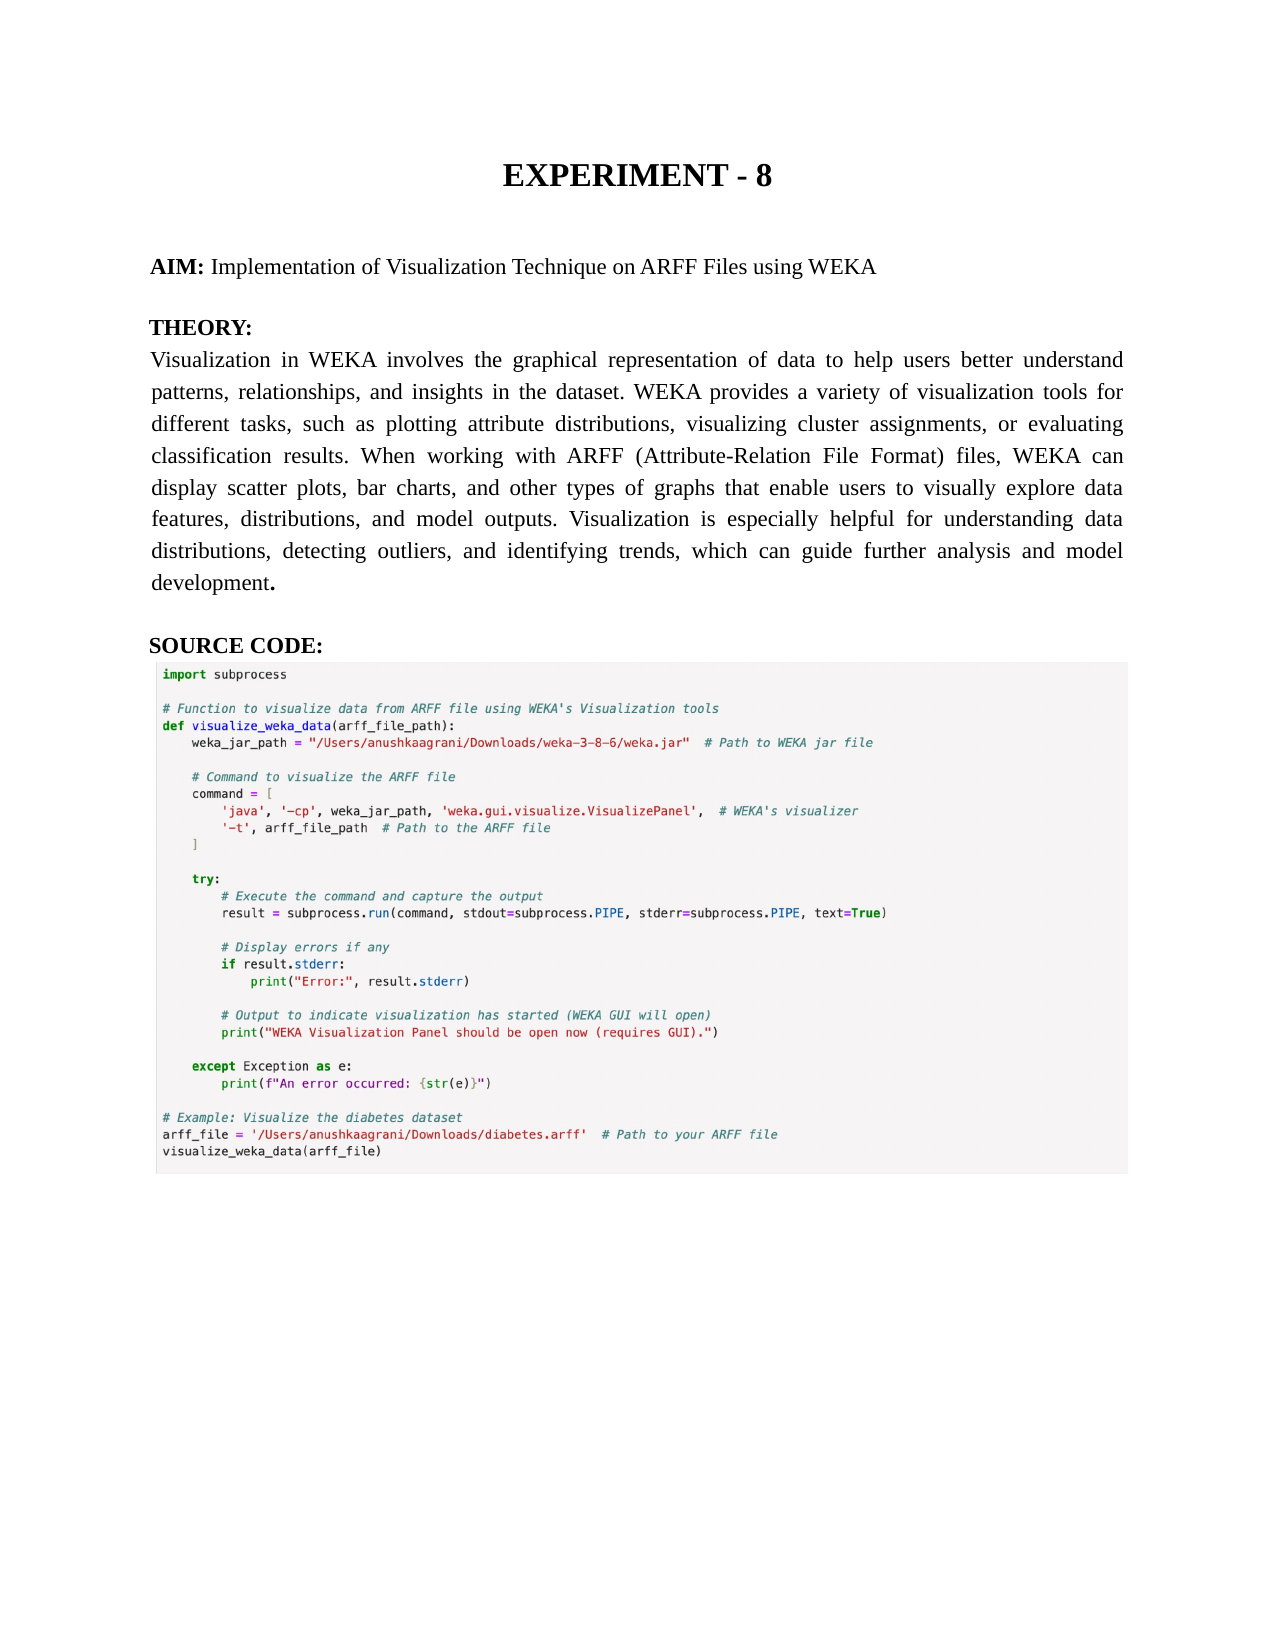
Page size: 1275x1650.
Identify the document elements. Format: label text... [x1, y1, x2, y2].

text THEORY: [148, 314, 1125, 340]
text EXPERIMENT - 8 [150, 155, 1125, 193]
text Visualization in WEKA involves the graphical representation of data to help users better understand patterns, relationships, and insights in the dataset. WEKA provides a variety of visualization tools for different tasks, such as plotting attribute distributions, visualizing cluster assignments, or evaluating classification results. When working with ARFF (Attribute-Relation File Format) files, WEKA can display scatter plots, bar charts, and other types of graphs that enable users to visually explore data features, distributions, and model outputs. Visualization is especially helpful for understanding data distributions, detecting outliers, and identifying trends, which can guide further analysis and model development. [150, 346, 1125, 596]
text SOURCE CODE: [148, 632, 1125, 658]
picture [153, 662, 1129, 1174]
text AIM: Implementation of Visualization Technique on ARFF Files using WEKA [150, 253, 1125, 279]
